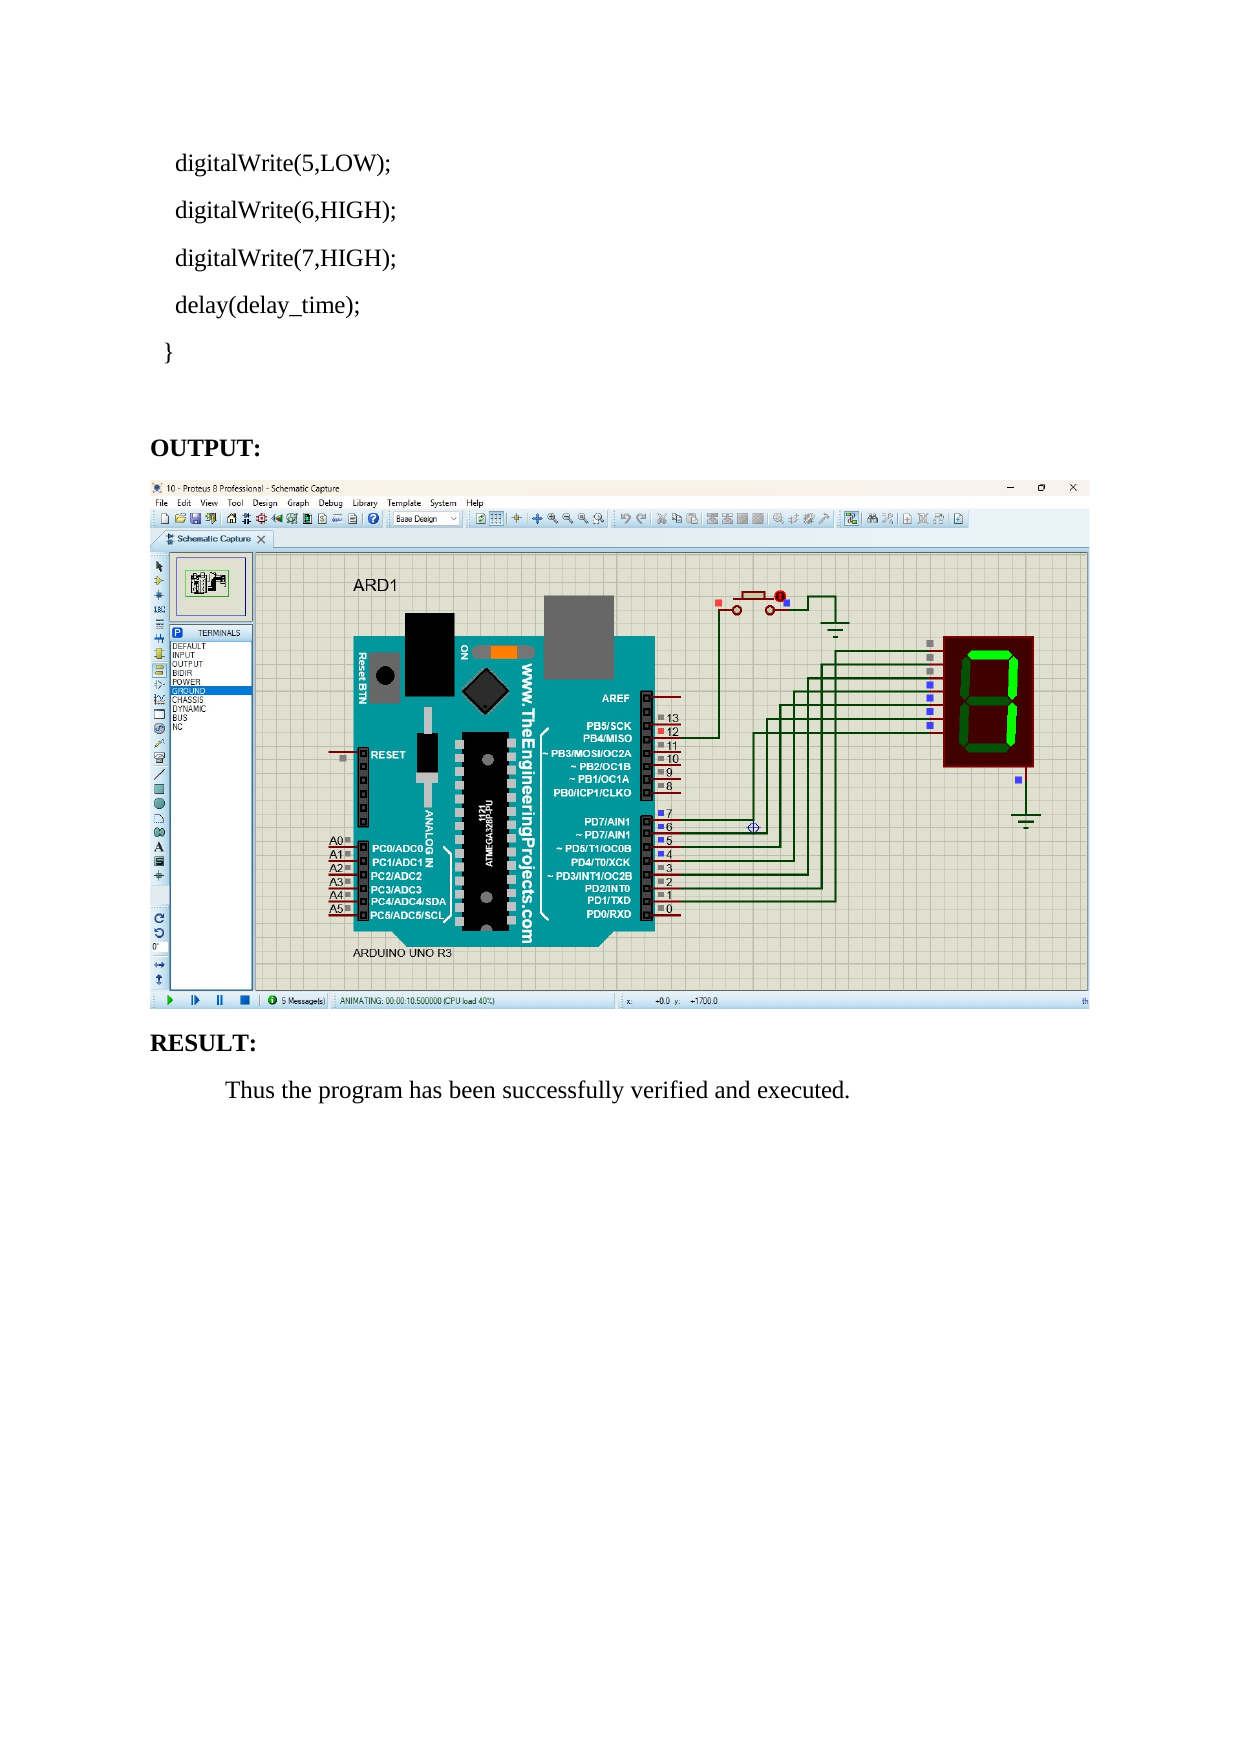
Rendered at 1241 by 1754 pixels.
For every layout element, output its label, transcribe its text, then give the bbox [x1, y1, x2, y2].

text Thus the program has been successfully verified and executed. [225, 1075, 1137, 1104]
text RESULT: [150, 497, 1137, 1057]
text digitalWrite(5,LOW); digitalWrite(6,HIGH); digitalWrite(7,HIGH); delay(delay_time); [175, 148, 400, 319]
picture [150, 480, 1090, 497]
text } [162, 337, 1137, 366]
subtitle OUTPUT: [150, 433, 1137, 462]
